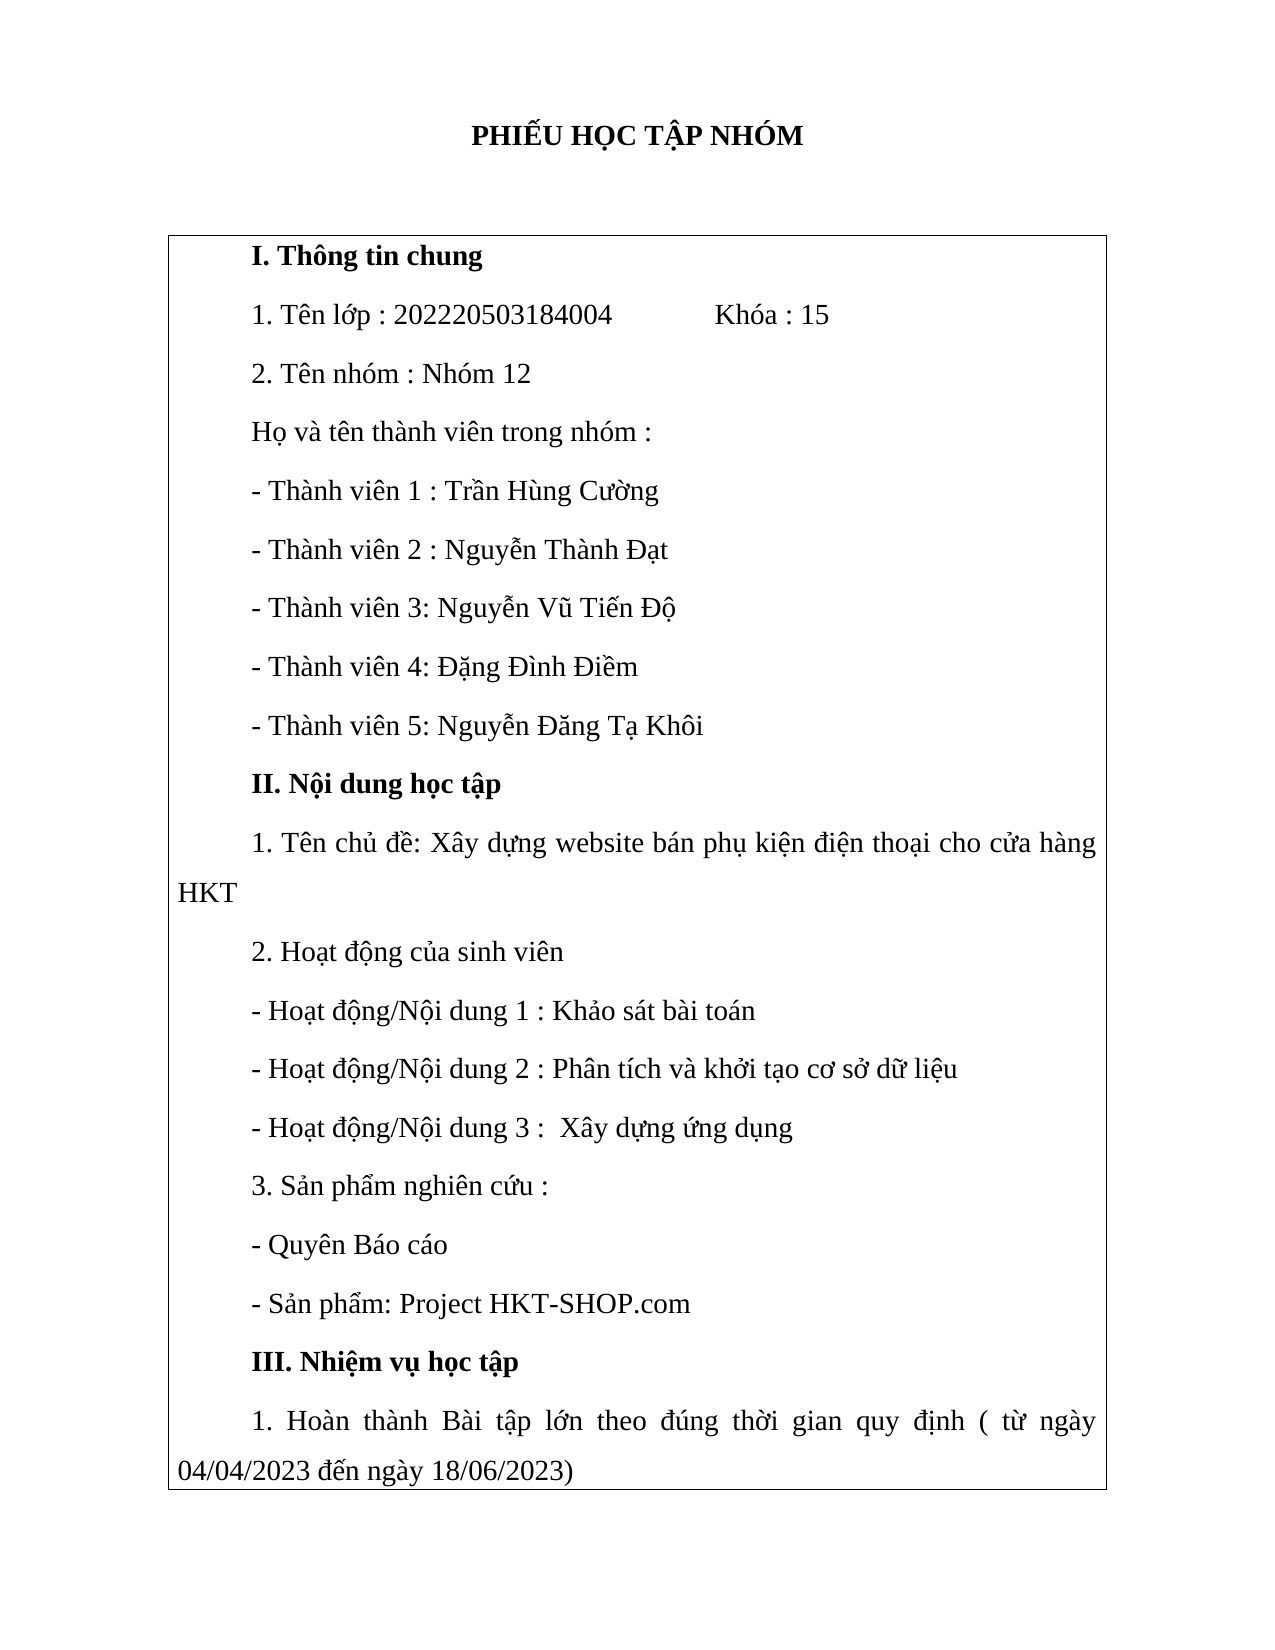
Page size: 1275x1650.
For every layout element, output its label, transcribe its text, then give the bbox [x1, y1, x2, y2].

text - Thành viên 4: Đặng Đình Điềm [169, 646, 1106, 683]
text PHIẾU HỌC TẬP NHÓM [177, 118, 1098, 152]
text - Thành viên 3: Nguyễn Vũ Tiến Độ [169, 587, 1106, 624]
text III. Nhiệm vụ học tập [169, 1341, 1106, 1378]
text - Thành viên 5: Nguyễn Đăng Tạ Khôi [169, 704, 1106, 741]
text - Hoạt động/Nội dung 2 : Phân tích và khởi tạo cơ sở dữ liệu [169, 1048, 1106, 1085]
text 3. Sản phẩm nghiên cứu : [169, 1165, 1106, 1202]
text II. Nội dung học tập [169, 763, 1106, 800]
text 2. Tên nhóm : Nhóm 12 [169, 353, 1106, 389]
text - Hoạt động/Nội dung 3 : Xây dựng ứng dụng [169, 1107, 1106, 1143]
text - Thành viên 2 : Nguyễn Thành Đạt [169, 529, 1106, 565]
text 1. Tên chủ đề: Xây dựng website bán phụ kiện điện thoại cho cửa hàng HKT [169, 822, 1106, 909]
text I. Thông tin chung [169, 236, 1106, 272]
text - Quyên Báo cáo [169, 1224, 1106, 1261]
text - Sản phẩm: Project HKT-SHOP.com [169, 1283, 1106, 1319]
text - Thành viên 1 : Trần Hùng Cường [169, 470, 1106, 507]
text 2. Hoạt động của sinh viên [169, 931, 1106, 967]
text 1. Hoàn thành Bài tập lớn theo đúng thời gian quy định ( từ ngày 04/04/2023 đến ngày 18/06/2023) [169, 1400, 1106, 1489]
text Họ và tên thành viên trong nhóm : [169, 411, 1106, 448]
text - Hoạt động/Nội dung 1 : Khảo sát bài toán [169, 989, 1106, 1026]
text 1. Tên lớp : 202220503184004 Khóa : 15 [169, 294, 1106, 331]
